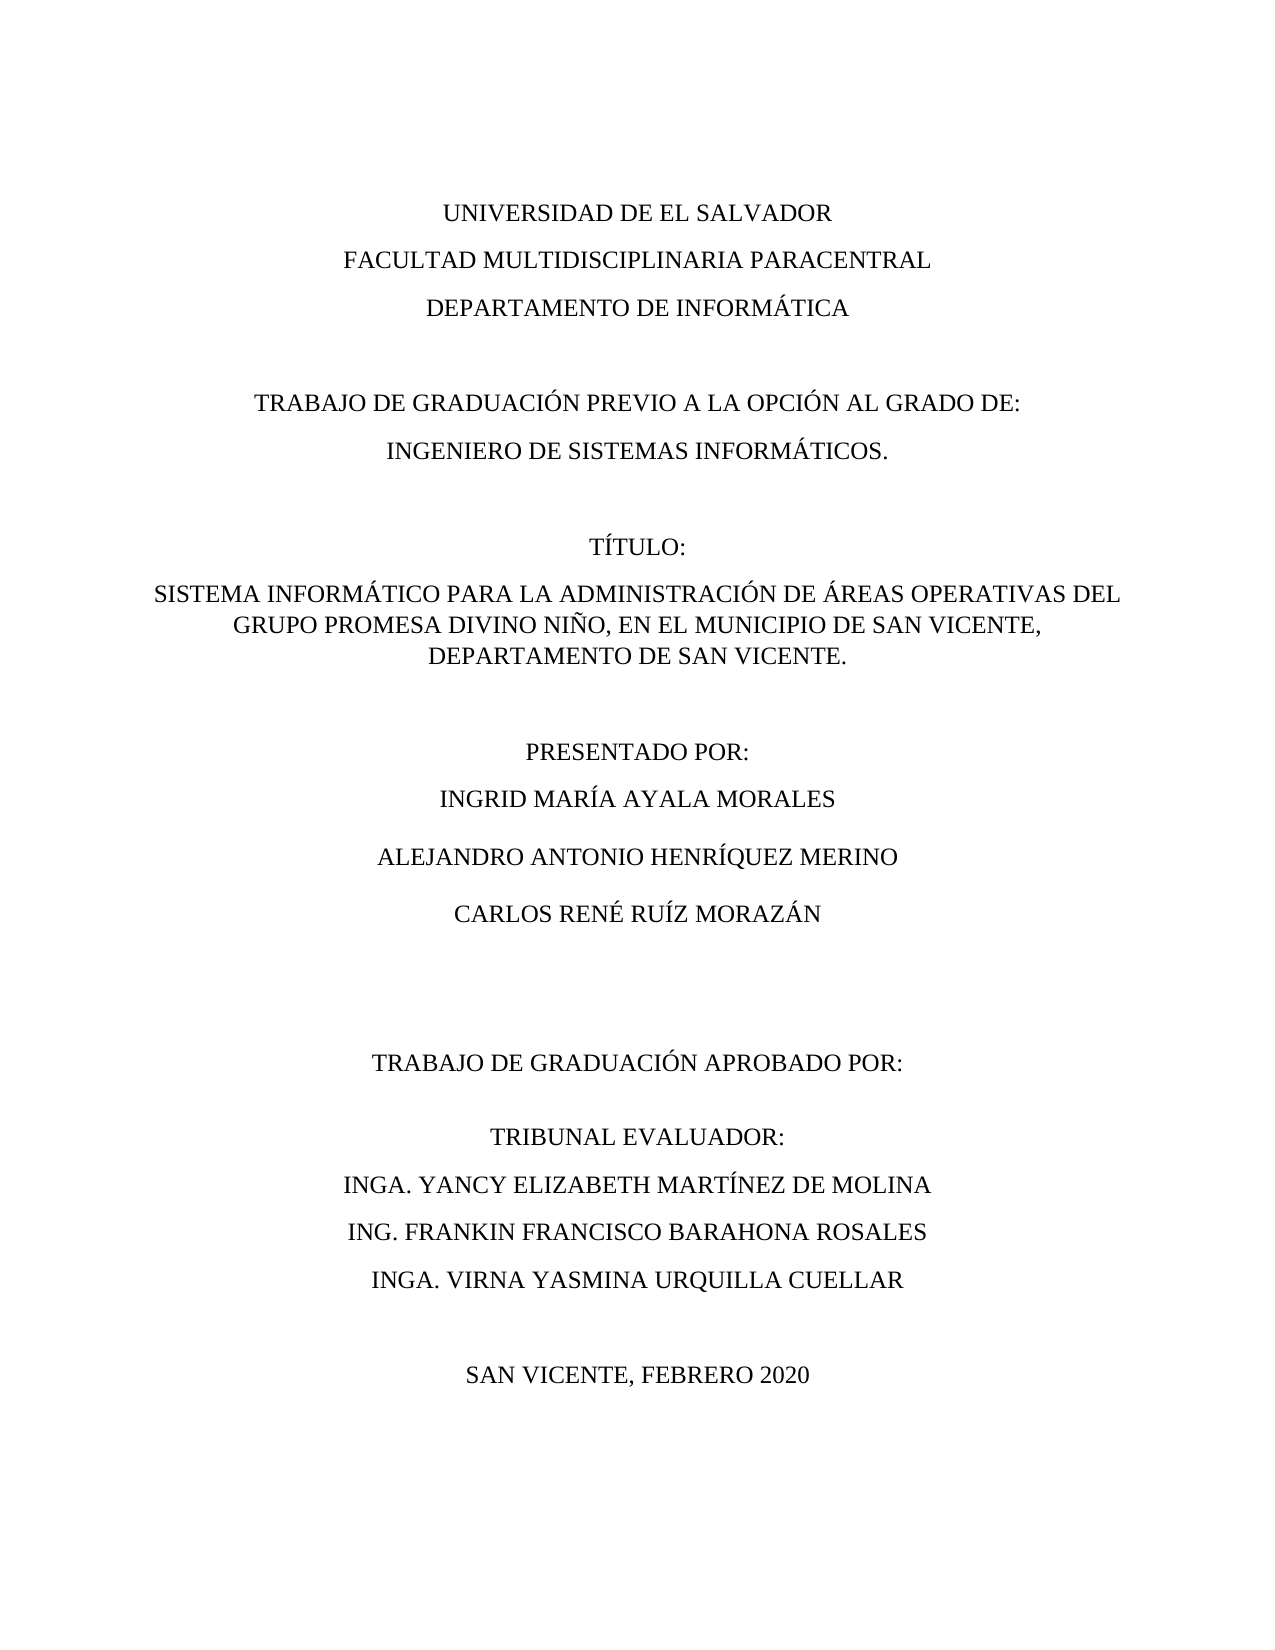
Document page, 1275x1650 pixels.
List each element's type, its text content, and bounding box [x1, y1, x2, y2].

text SISTEMA INFORMÁTICO PARA LA ADMINISTRACIÓN DE ÁREAS OPERATIVAS DEL GRUPO PROMESA DIVINO NIÑO, EN EL MUNICIPIO DE SAN VICENTE, DEPARTAMENTO DE SAN VICENTE. [150, 579, 1125, 670]
text ING. FRANKIN FRANCISCO BARAHONA ROSALES [150, 1217, 1125, 1246]
text DEPARTAMENTO DE INFORMÁTICA [150, 293, 1125, 322]
text INGRID MARÍA AYALA MORALES [150, 784, 1125, 813]
text FACULTAD MULTIDISCIPLINARIA PARACENTRAL [150, 245, 1125, 274]
text TRABAJO DE GRADUACIÓN PREVIO A LA OPCIÓN AL GRADO DE: [150, 388, 1125, 417]
text TÍTULO: [150, 532, 1125, 560]
text ALEJANDRO ANTONIO HENRÍQUEZ MERINO [150, 842, 1125, 871]
text TRIBUNAL EVALUADOR: [150, 1122, 1125, 1151]
text INGENIERO DE SISTEMAS INFORMÁTICOS. [150, 436, 1125, 465]
text CARLOS RENÉ RUÍZ MORAZÁN [150, 899, 1125, 928]
text INGA. VIRNA YASMINA URQUILLA CUELLAR [150, 1265, 1125, 1294]
text UNIVERSIDAD DE EL SALVADOR [150, 198, 1125, 226]
text PRESENTADO POR: [150, 737, 1125, 766]
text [150, 1170, 1125, 1198]
text TRABAJO DE GRADUACIÓN APROBADO POR: [150, 1048, 1125, 1077]
text SAN VICENTE, FEBRERO 2020 [150, 1361, 1125, 1389]
